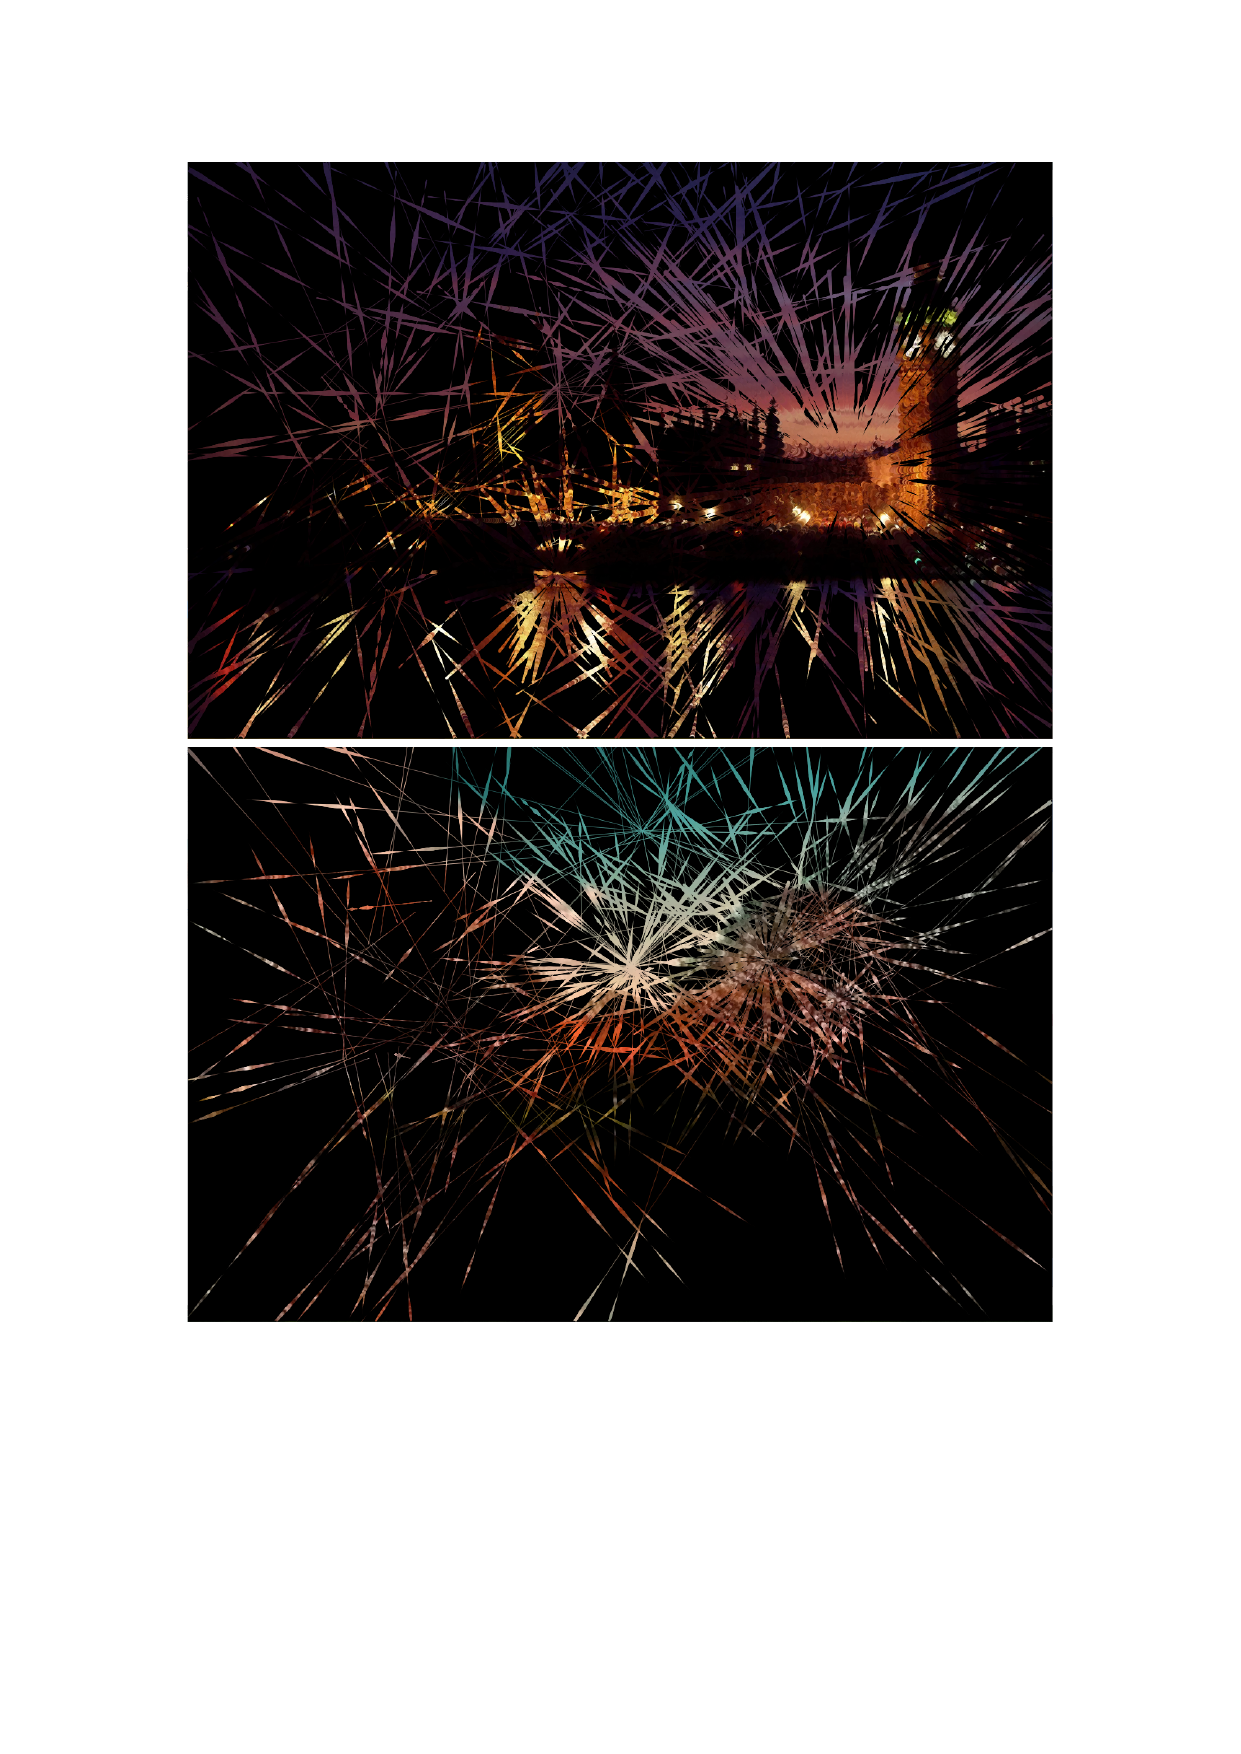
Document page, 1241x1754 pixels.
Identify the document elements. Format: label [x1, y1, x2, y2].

picture [187, 162, 1053, 739]
picture [187, 747, 1053, 1322]
